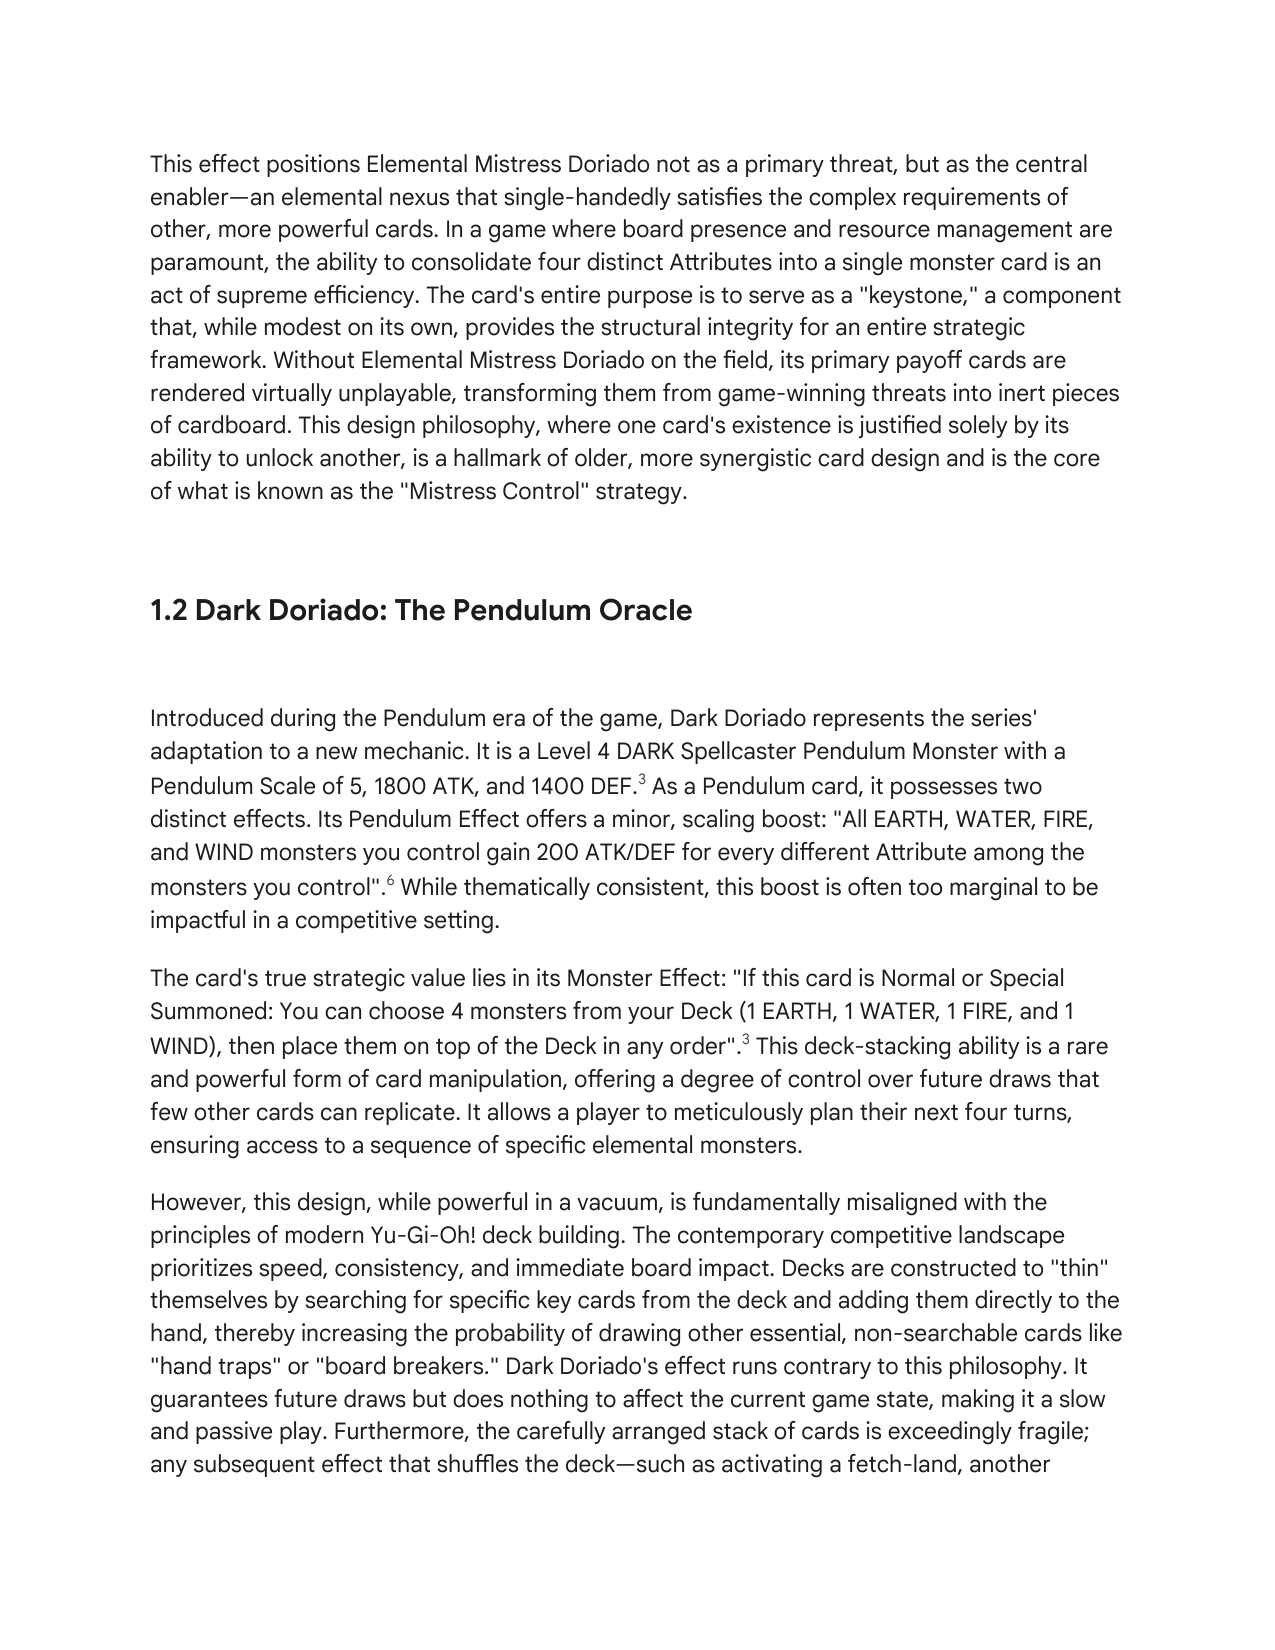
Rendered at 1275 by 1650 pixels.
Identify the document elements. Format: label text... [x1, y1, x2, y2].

text This effect positions Elemental Mistress Doriado not as a primary threat, but as the central enabler—an elemental nexus that single-handedly satisfies the complex requirements of other, more powerful cards. In a game where board presence and resource management are paramount, the ability to consolidate four distinct Attributes into a single monster card is an act of supreme efficiency. The card's entire purpose is to serve as a "keystone," a component that, while modest on its own, provides the structural integrity for an entire strategic framework. Without Elemental Mistress Doriado on the field, its primary payoff cards are rendered virtually unplayable, transforming them from game-winning threats into inert pieces of cardboard. This design philosophy, where one card's existence is justified solely by its ability to unlock another, is a hallmark of older, more synergistic card design and is the core of what is known as the "Mistress Control" strategy. [150, 150, 1125, 506]
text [150, 1189, 1125, 1479]
subtitle 1.2 Dark Doriado: The Pendulum Oracle [150, 592, 1125, 629]
text The card's true strategic value lies in its Monster Effect: "If this card is Normal or Special Summoned: You can choose 4 monsters from your Deck (1 EARTH, 1 WATER, 1 FIRE, and 1 WIND), then place them on top of the Deck in any order".3 This deck-stacking ability is a rare and powerful form of card manipulation, offering a degree of control over future draws that few other cards can replicate. It allows a player to meticulously plan their next four turns, ensuring access to a sequence of specific elemental monsters. [150, 964, 1125, 1160]
text Introduced during the Pendulum era of the game, Dark Doriado represents the series' adaptation to a new mechanic. It is a Level 4 DARK Spellcaster Pendulum Monster with a Pendulum Scale of 5, 1800 ATK, and 1400 DEF.3 As a Pendulum card, it possesses two distinct effects. Its Pendulum Effect offers a minor, scaling boost: "All EARTH, WATER, FIRE, and WIND monsters you control gain 200 ATK/DEF for every different Attribute among the monsters you control".6 While thematically consistent, this boost is often too marginal to be impactful in a competitive setting. [150, 704, 1125, 935]
